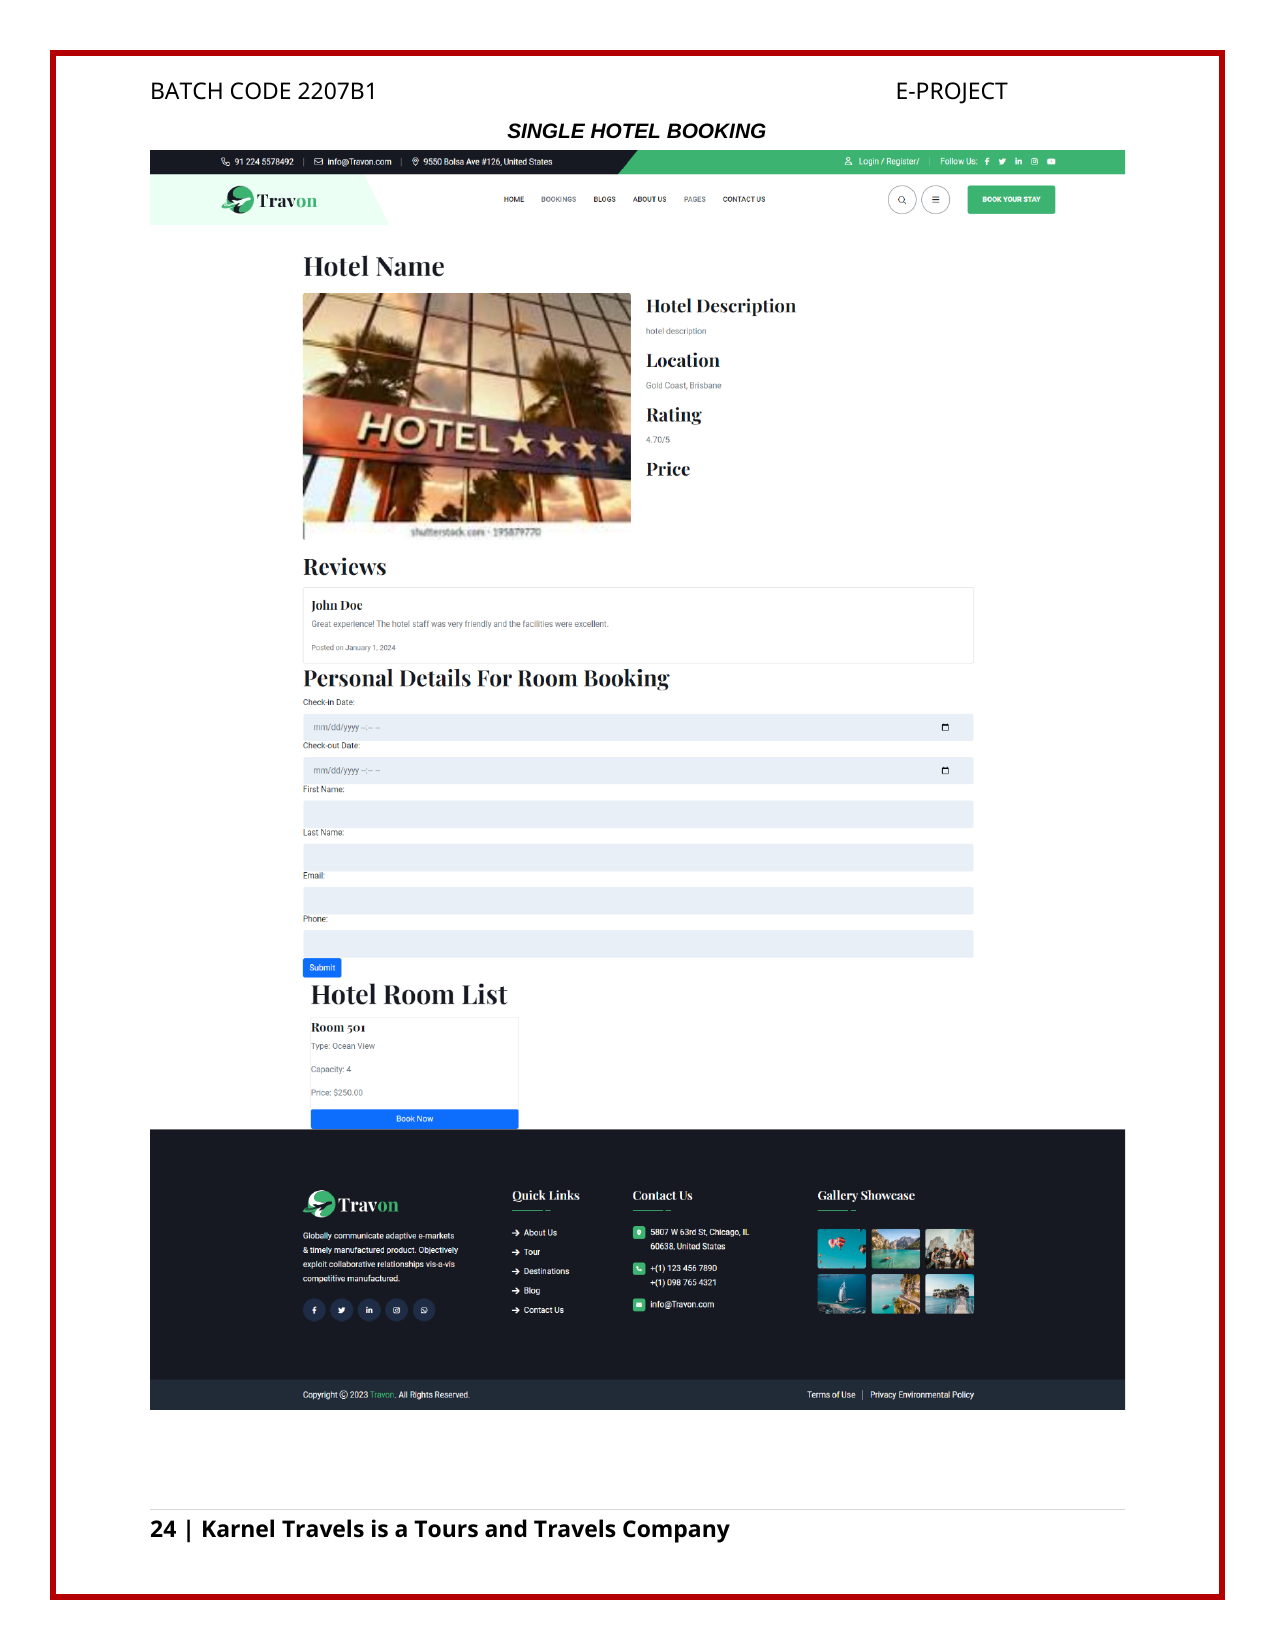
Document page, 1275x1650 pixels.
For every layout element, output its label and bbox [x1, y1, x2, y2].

picture [150, 150, 1125, 1410]
